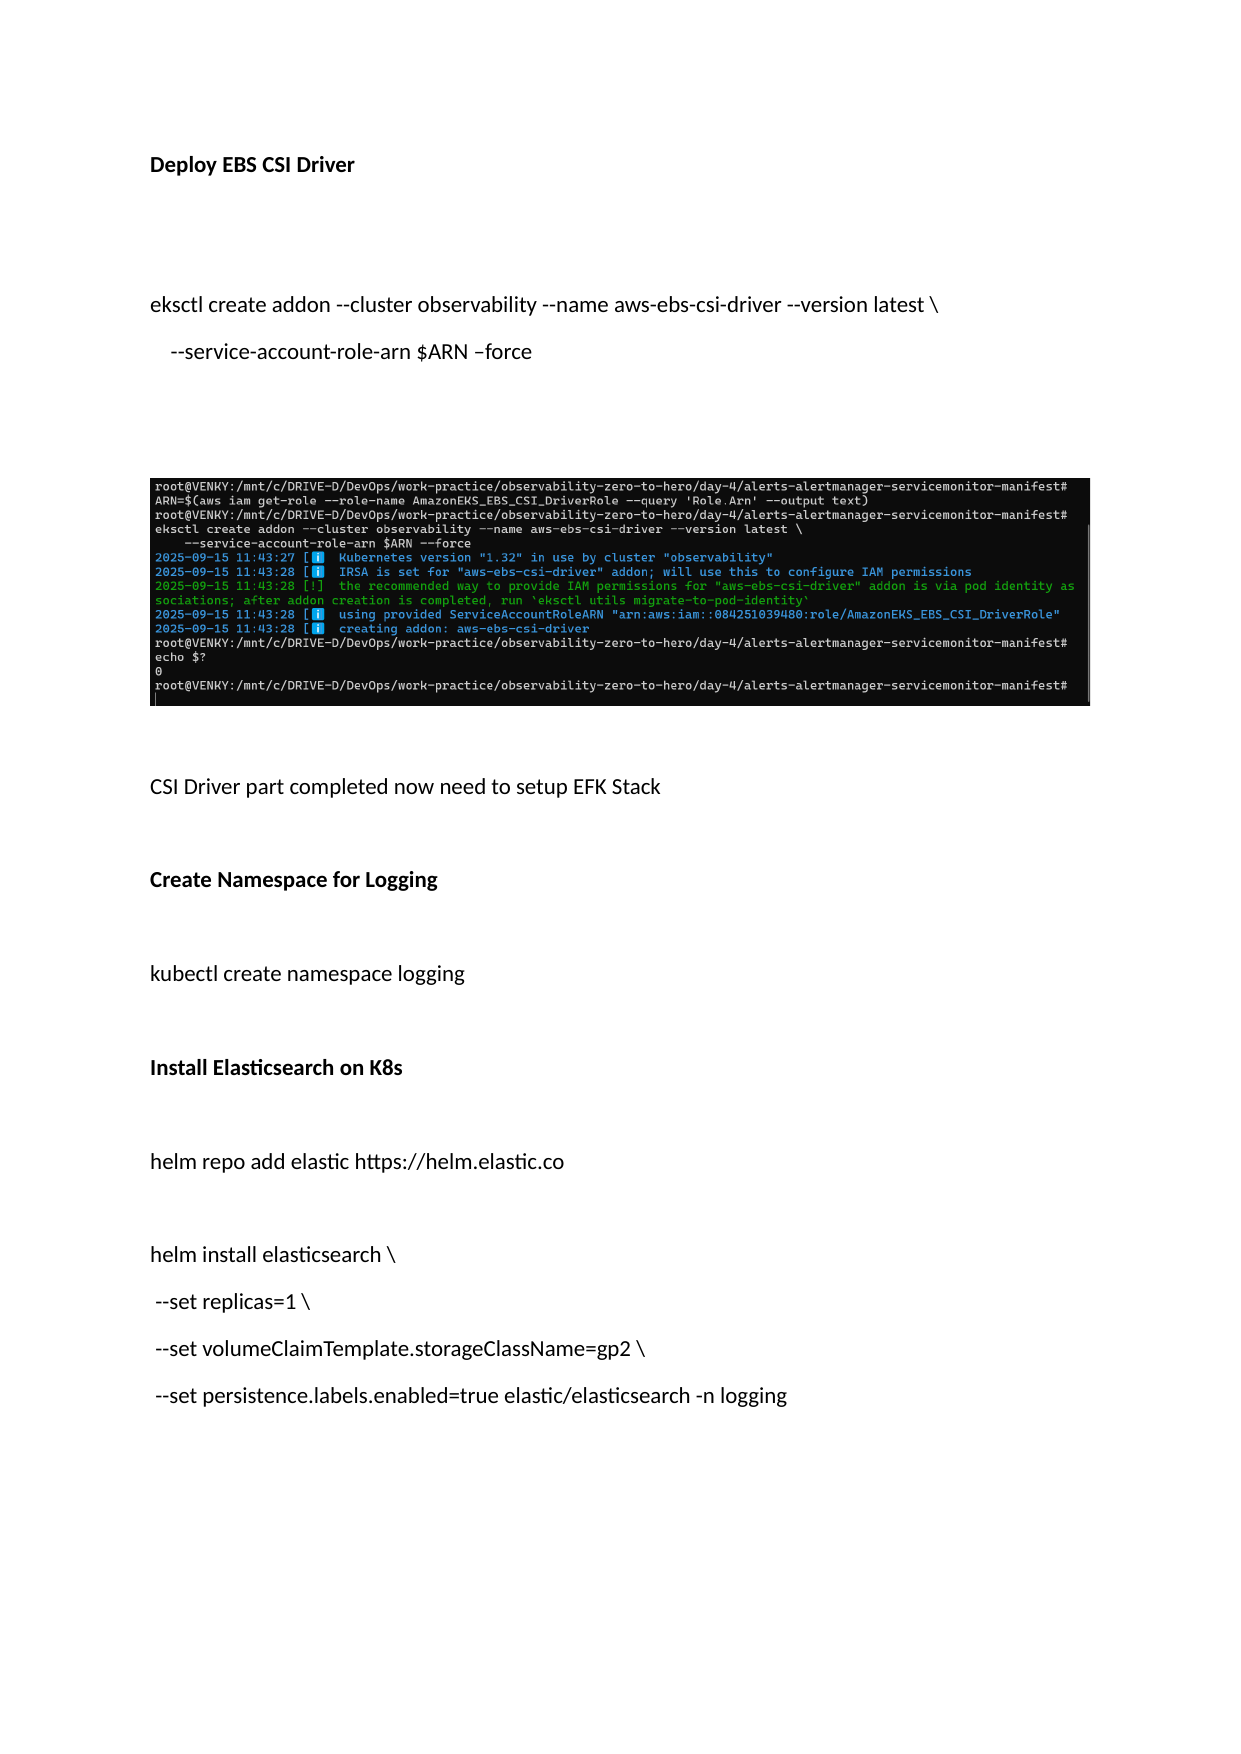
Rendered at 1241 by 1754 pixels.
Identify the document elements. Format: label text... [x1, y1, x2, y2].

text helm install elasticsearch \ [150, 1241, 1090, 1268]
text kubectl create namespace logging [150, 959, 1090, 987]
picture [150, 478, 1091, 706]
text Install Elasticsearch on K8s [150, 1053, 1090, 1081]
text Deploy EBS CSI Driver [150, 150, 1090, 178]
text eksctl create addon --cluster observability --name aws-ebs-csi-driver --version latest \ [150, 291, 1090, 319]
text --set volumeClaimTemplate.storageClassName=gp2 \ [150, 1334, 1090, 1362]
text Create Namespace for Logging [150, 866, 1090, 893]
text --set persistence.labels.enabled=true elastic/elasticsearch -n logging [150, 1381, 1090, 1409]
text --service-account-role-arn $ARN –force [150, 337, 1090, 366]
text --set replicas=1 \ [150, 1287, 1090, 1315]
text CSI Driver part completed now need to setup EFK Stack [150, 772, 1090, 800]
text helm repo add elastic https://helm.elastic.co [150, 1147, 1090, 1175]
